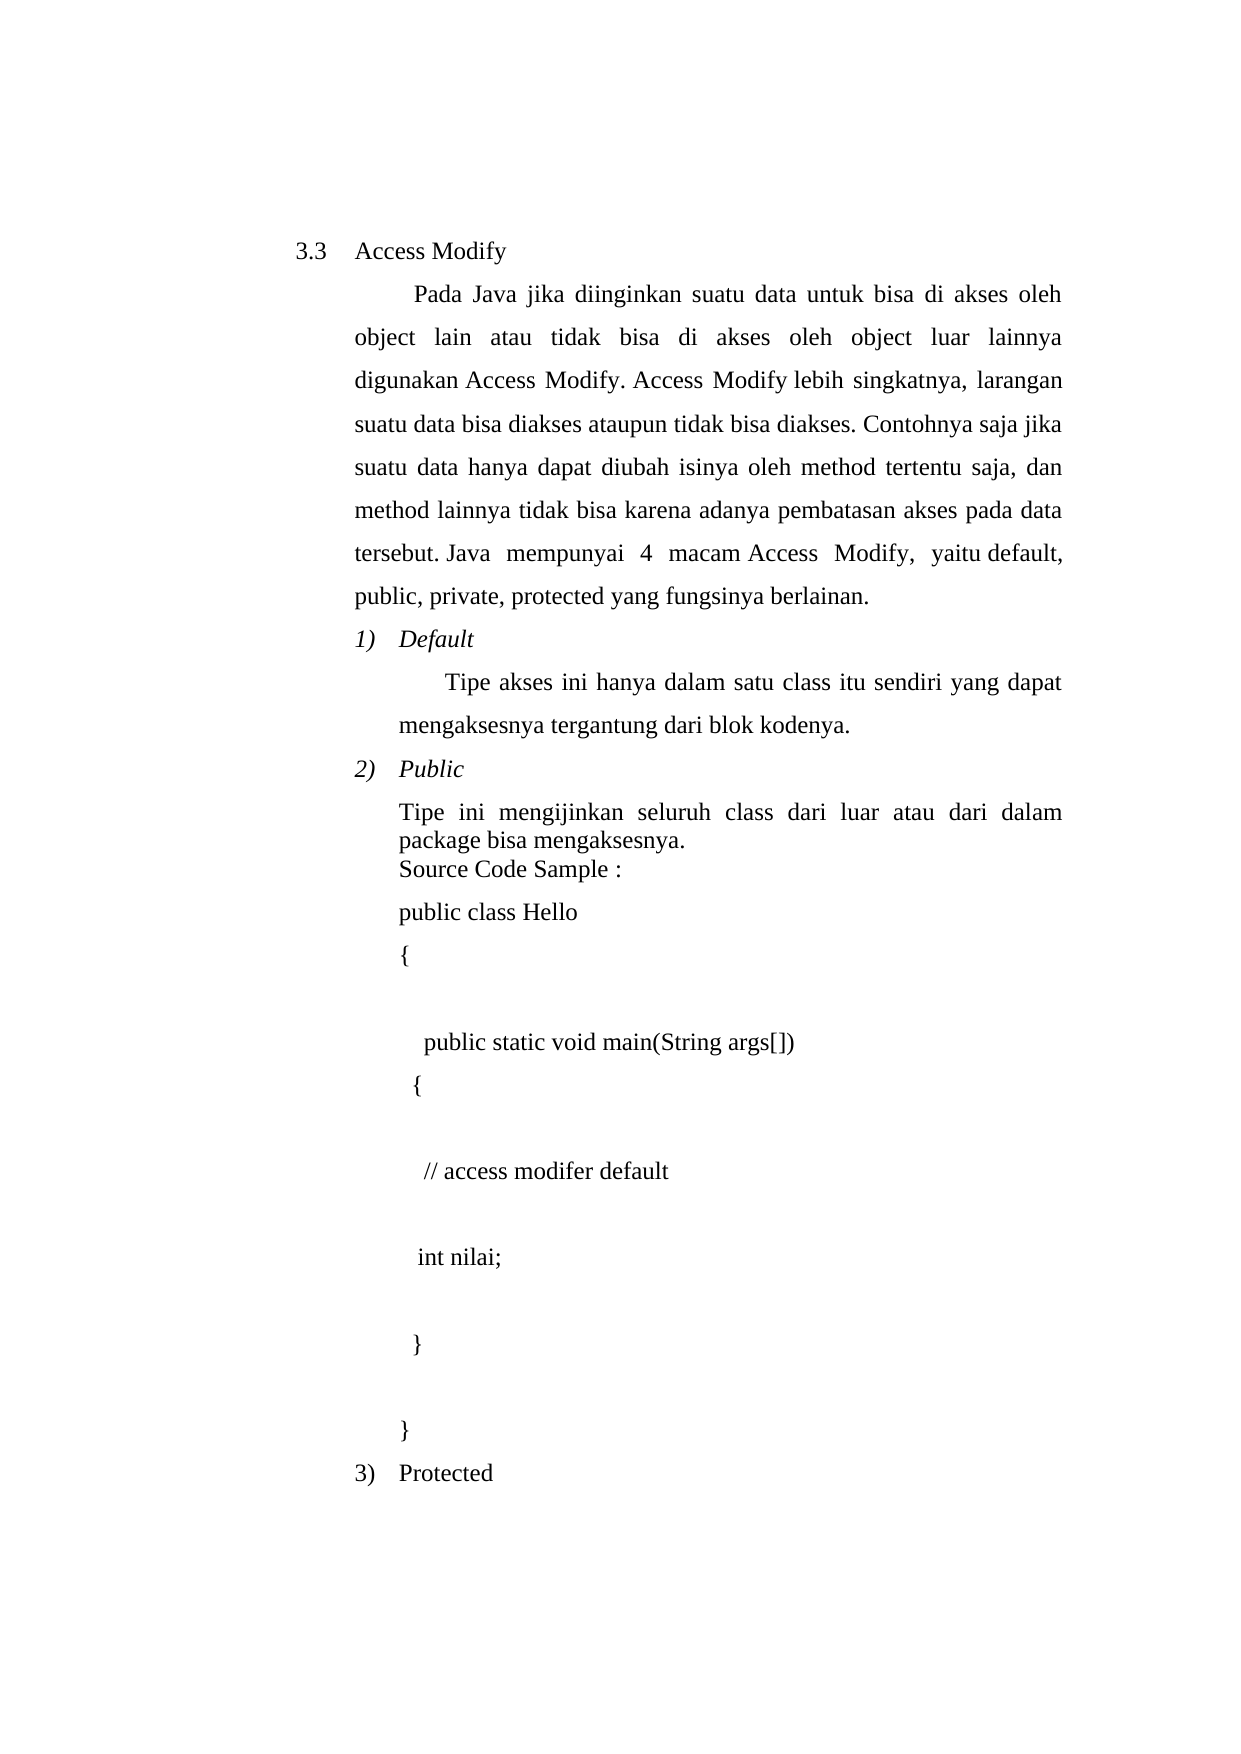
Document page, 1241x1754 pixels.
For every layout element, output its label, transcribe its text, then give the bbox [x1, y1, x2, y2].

text int nilai; [399, 1242, 1063, 1271]
text Tipe ini mengijinkan seluruh class dari luar atau dari dalam package bisa mengaksesnya. [399, 797, 1063, 854]
list Default [354, 624, 1063, 653]
text public class Hello [399, 897, 1063, 926]
list Public [354, 754, 1063, 782]
text Tipe akses ini hanya dalam satu class itu sendiri yang dapat mengaksesnya tergantung dari blok kodenya. [399, 667, 1063, 739]
text { [399, 941, 1063, 969]
text { [399, 1070, 1063, 1099]
text Source Code Sample : [399, 854, 1063, 883]
text } [399, 1415, 1063, 1444]
text public static void main(String args[]) [399, 1027, 1063, 1056]
text } [399, 1329, 1063, 1357]
text // access modifer default [399, 1156, 1063, 1185]
list Protected [354, 1458, 1063, 1487]
text Pada Java jika diinginkan suatu data untuk bisa di akses oleh object lain atau tidak bisa di akses oleh object luar lainnya digunakan Access Modify. Access Modify lebih singkatnya, larangan suatu data bisa diakses ataupun tidak bisa diakses. Contohnya saja jika suatu data hanya dapat diubah isinya oleh method tertentu saja, dan method lainnya tidak bisa karena adanya pembatasan akses pada data tersebut. Java mempunyai 4 macam Access Modify, yaitu default, public, private, protected yang fungsinya berlainan. [354, 279, 1063, 610]
list Access Modify [295, 236, 1063, 265]
